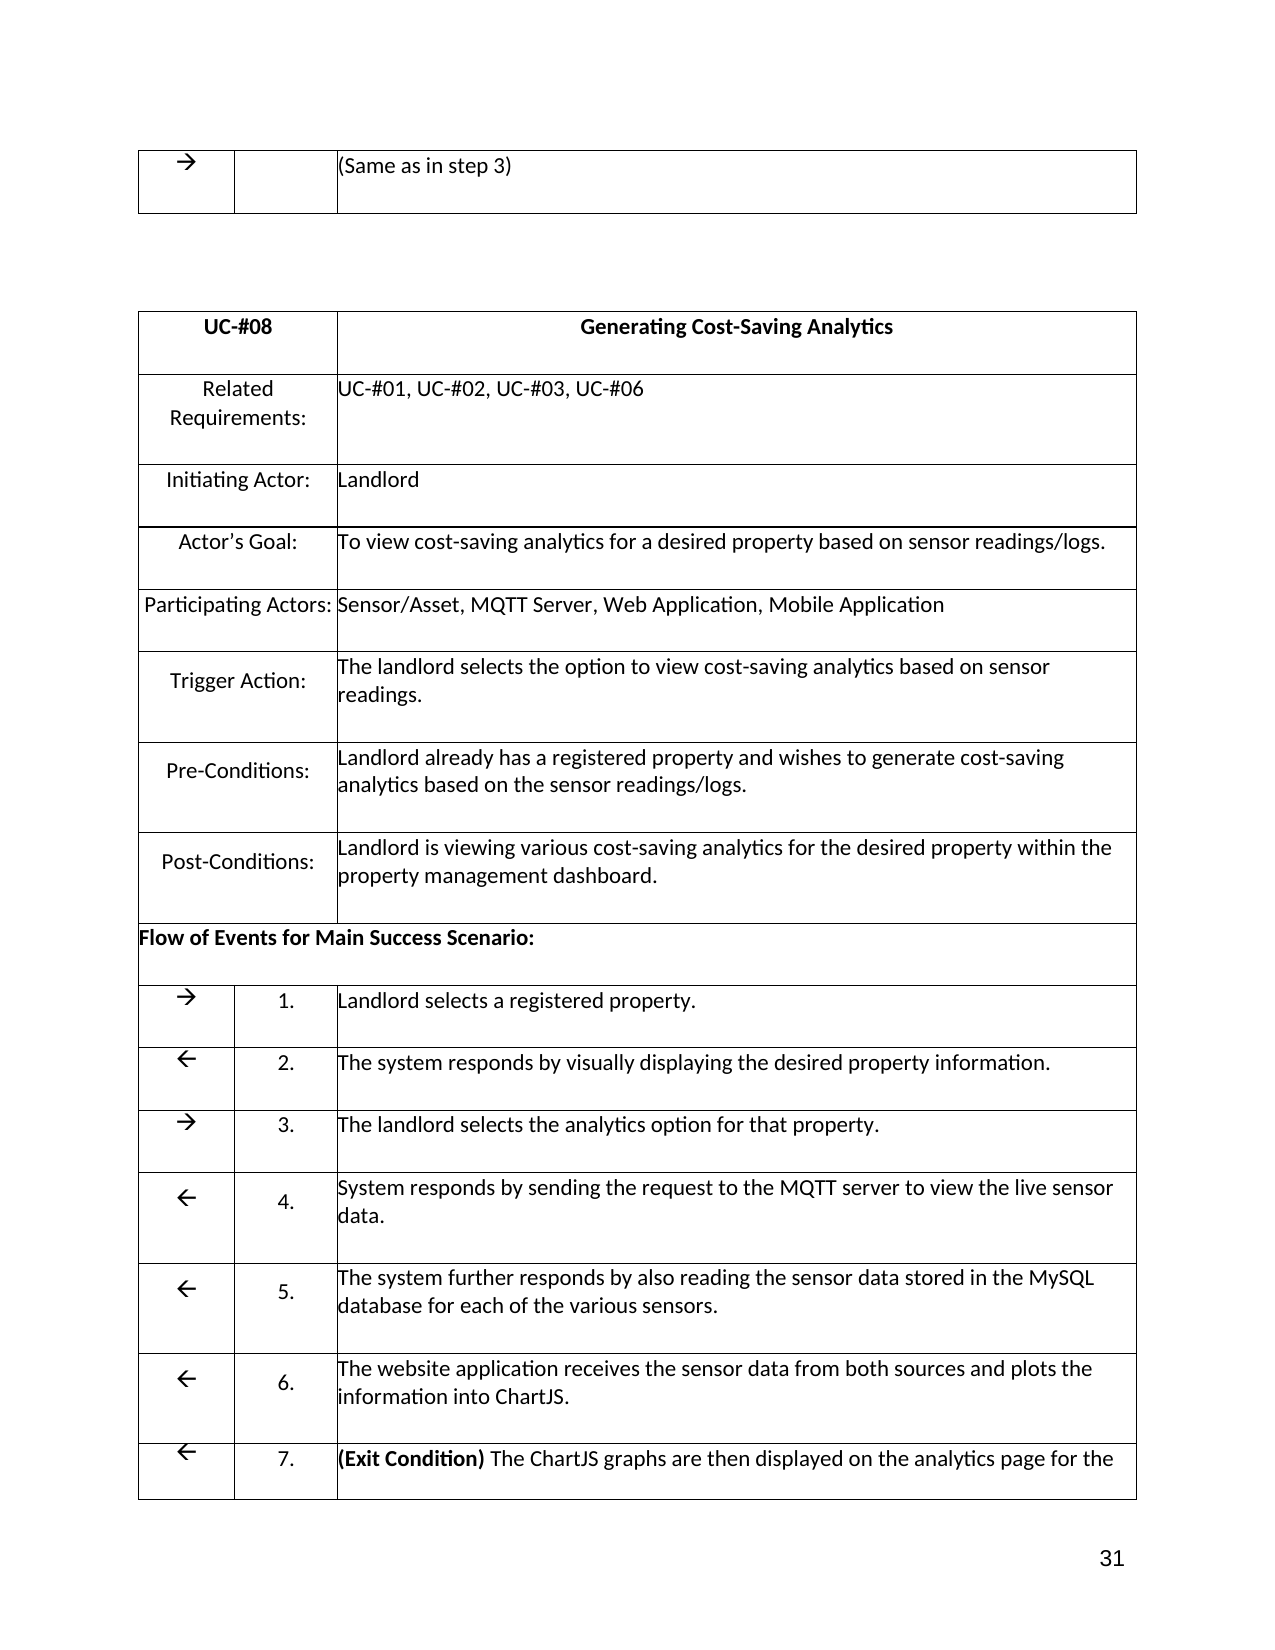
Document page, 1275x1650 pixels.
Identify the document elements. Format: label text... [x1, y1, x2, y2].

table_cell [139, 1111, 234, 1172]
table_cell Landlord [338, 465, 1136, 526]
table_cell Post-Conditions: [139, 833, 337, 922]
table_cell 2. [235, 1048, 337, 1109]
table_cell 4. [235, 1173, 337, 1262]
table_cell [139, 1444, 234, 1498]
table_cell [338, 1444, 1136, 1498]
table_cell 3. [235, 1111, 337, 1172]
table_header Generating Cost-Saving Analytics [338, 312, 1136, 373]
table_cell 1. [235, 986, 337, 1047]
table_cell [139, 986, 234, 1047]
table_cell The website application receives the sensor data from both sources and plots the information into ChartJS. [338, 1354, 1136, 1443]
table_cell To view cost-saving analytics for a desired property based on sensor readings/logs. [338, 528, 1136, 589]
table_cell Pre-Conditions: [139, 743, 337, 832]
table_cell System responds by sending the request to the MQTT server to view the live sensor data. [338, 1173, 1136, 1262]
table_cell [139, 151, 234, 212]
table_cell Landlord already has a registered property and wishes to generate cost-saving analytics based on the sensor readings/logs. [338, 743, 1136, 832]
table_cell Landlord selects a registered property. [338, 986, 1136, 1047]
table_cell Related Requirements: [139, 375, 337, 464]
table_cell 7. [235, 1444, 337, 1498]
table_cell [139, 1264, 234, 1353]
table_cell Sensor/Asset, MQTT Server, Web Application, Mobile Application [338, 590, 1136, 651]
table_cell The landlord selects the analytics option for that property. [338, 1111, 1136, 1172]
table_cell [139, 1048, 234, 1109]
table_cell 6. [235, 1354, 337, 1443]
table_cell (Same as in step 3) [338, 151, 1136, 212]
table_header UC-#08 [139, 312, 337, 373]
table_cell Initiating Actor: [139, 465, 337, 526]
table_cell Actor’s Goal: [139, 528, 337, 589]
table_cell [139, 1354, 234, 1443]
table_cell The system further responds by also reading the sensor data stored in the MySQL database for each of the various sensors. [338, 1264, 1136, 1353]
table_cell [235, 151, 337, 212]
table_cell Participating Actors: [139, 590, 337, 651]
table_cell 5. [235, 1264, 337, 1353]
table_cell UC-#01, UC-#02, UC-#03, UC-#06 [338, 375, 1136, 464]
table_cell Flow of Events for Main Success Scenario: [139, 924, 1136, 985]
table_cell Landlord is viewing various cost-saving analytics for the desired property within the property management dashboard. [338, 833, 1136, 922]
table_cell Trigger Action: [139, 652, 337, 742]
table_cell The landlord selects the option to view cost-saving analytics based on sensor readings. [338, 652, 1136, 742]
table_cell The system responds by visually displaying the desired property information. [338, 1048, 1136, 1109]
table_cell [139, 1173, 234, 1262]
